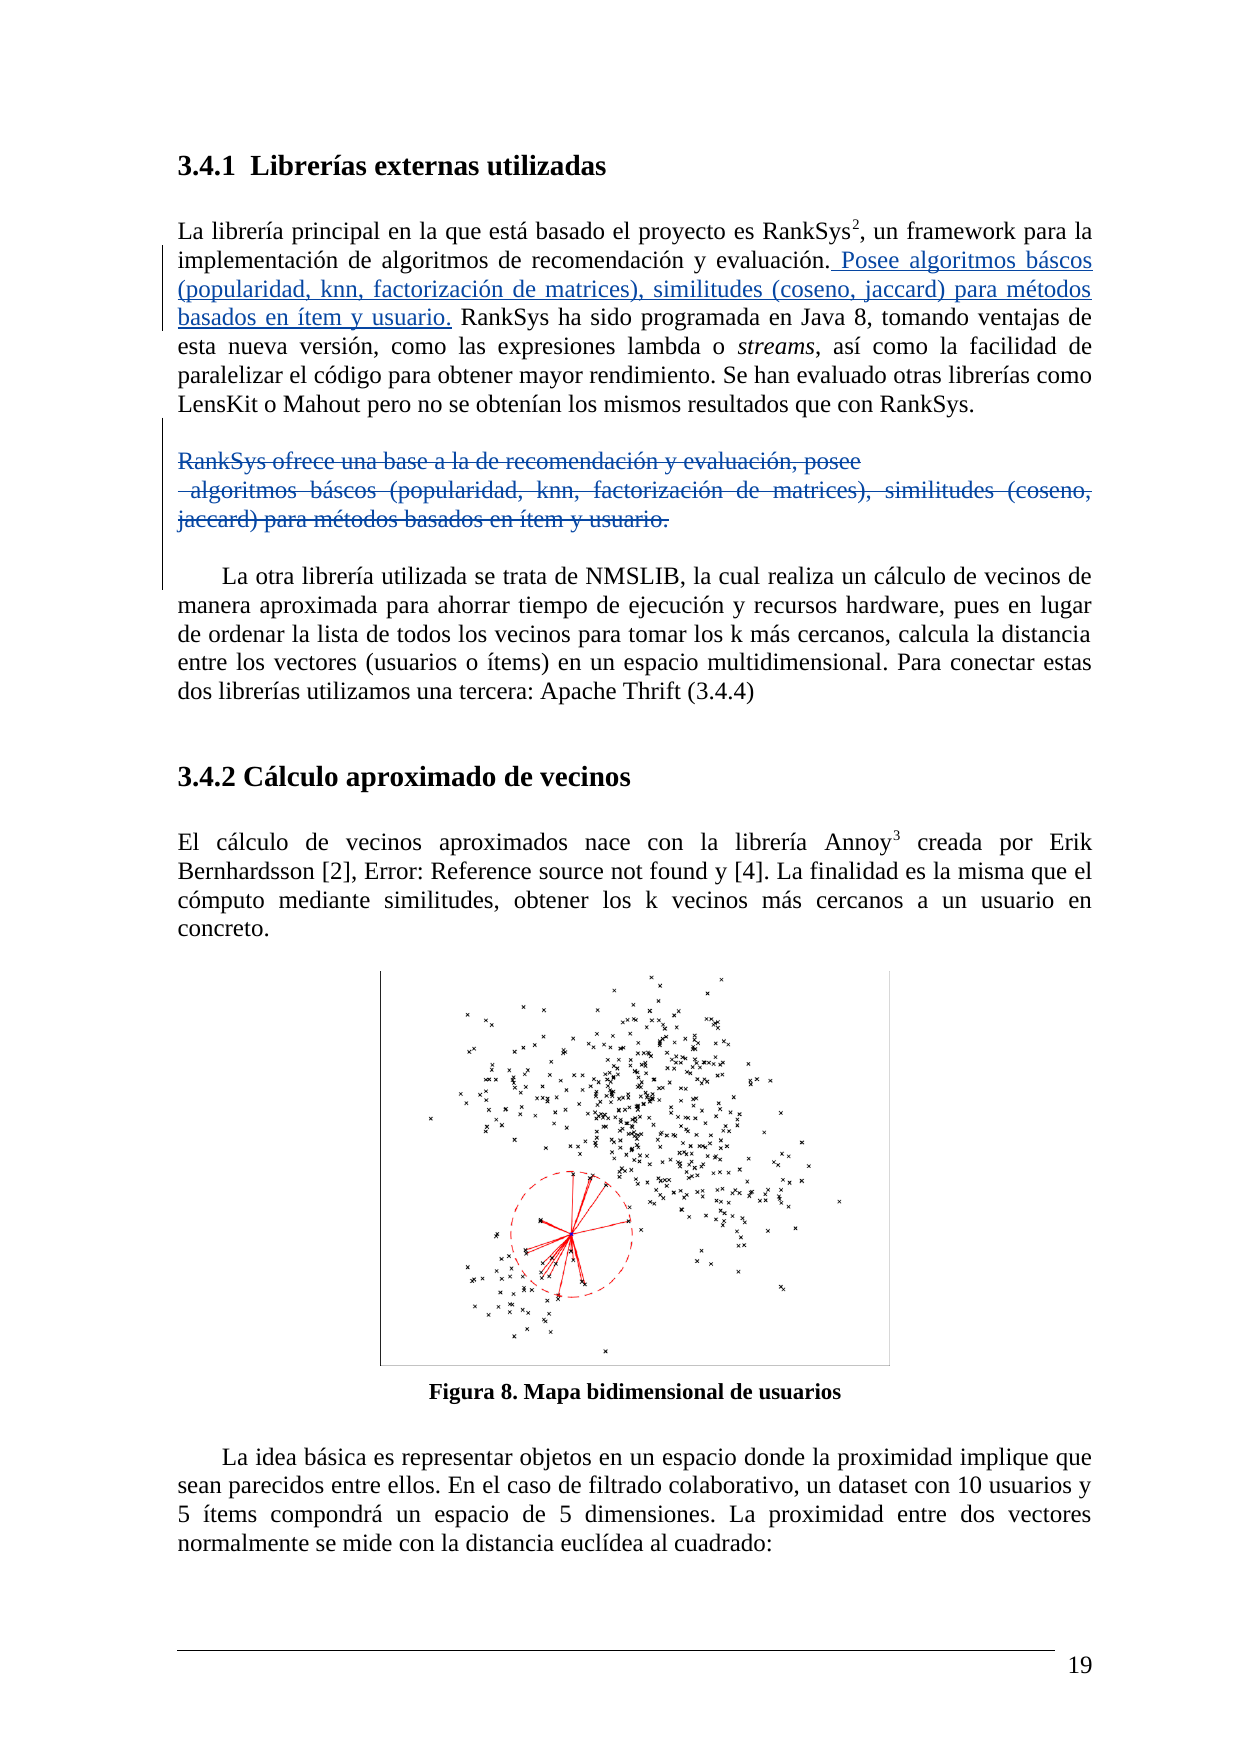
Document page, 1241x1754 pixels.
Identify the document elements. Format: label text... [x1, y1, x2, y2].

picture [380, 971, 890, 1366]
text La otra librería utilizada se trata de NMSLIB, la cual realiza un cálculo de vecinos de manera aproximada para ahorrar tiempo de ejecución y recursos hardware, pues en lugar de ordenar la lista de todos los vecinos para tomar los k más cercanos, calcula la distancia entre los vectores (usuarios o ítems) en un espacio multidimensional. Para conectar estas dos librerías utilizamos una tercera: Apache Thrift (3.4.4) [177, 561, 1092, 705]
text La librería principal en la que está basado el proyecto es RankSys2, un framework para la implementación de algoritmos de recomendación y evaluación. RankSys ha sido programada en Java 8, tomando ventajas de esta nueva versión, como las expresiones lambda o streams, así como la facilidad de paralelizar el código para obtener mayor rendimiento. Se han evaluado otras librerías como LensKit o Mahout pero no se obtenían los mismos resultados que con RankSys. [177, 216, 1092, 299]
subtitle Cálculo aproximado de vecinos [177, 759, 1092, 792]
subtitle Librerías externas utilizadas [177, 148, 1092, 181]
text La librería principal en la que está basado el proyecto es RankSys2, un framework para la implementación de algoritmos de recomendación y evaluación. RankSys ha sido programada en Java 8, tomando ventajas de esta nueva versión, como las expresiones lambda o streams, así como la facilidad de paralelizar el código para obtener mayor rendimiento. Se han evaluado otras librerías como LensKit o Mahout pero no se obtenían los mismos resultados que con RankSys. [177, 300, 1092, 417]
text La idea básica es representar objetos en un espacio donde la proximidad implique que sean parecidos entre ellos. En el caso de filtrado colaborativo, un dataset con 10 usuarios y 5 ítems compondrá un espacio de 5 dimensiones. La proximidad entre dos vectores normalmente se mide con la distancia euclídea al cuadrado: [177, 1442, 1092, 1557]
text El cálculo de vecinos aproximados nace con la librería Annoy3 creada por Erik Bernhardsson [2], y [4]. La finalidad es la misma que el cómputo mediante similitudes, obtener los k vecinos más cercanos a un usuario en concreto. [177, 827, 1092, 942]
